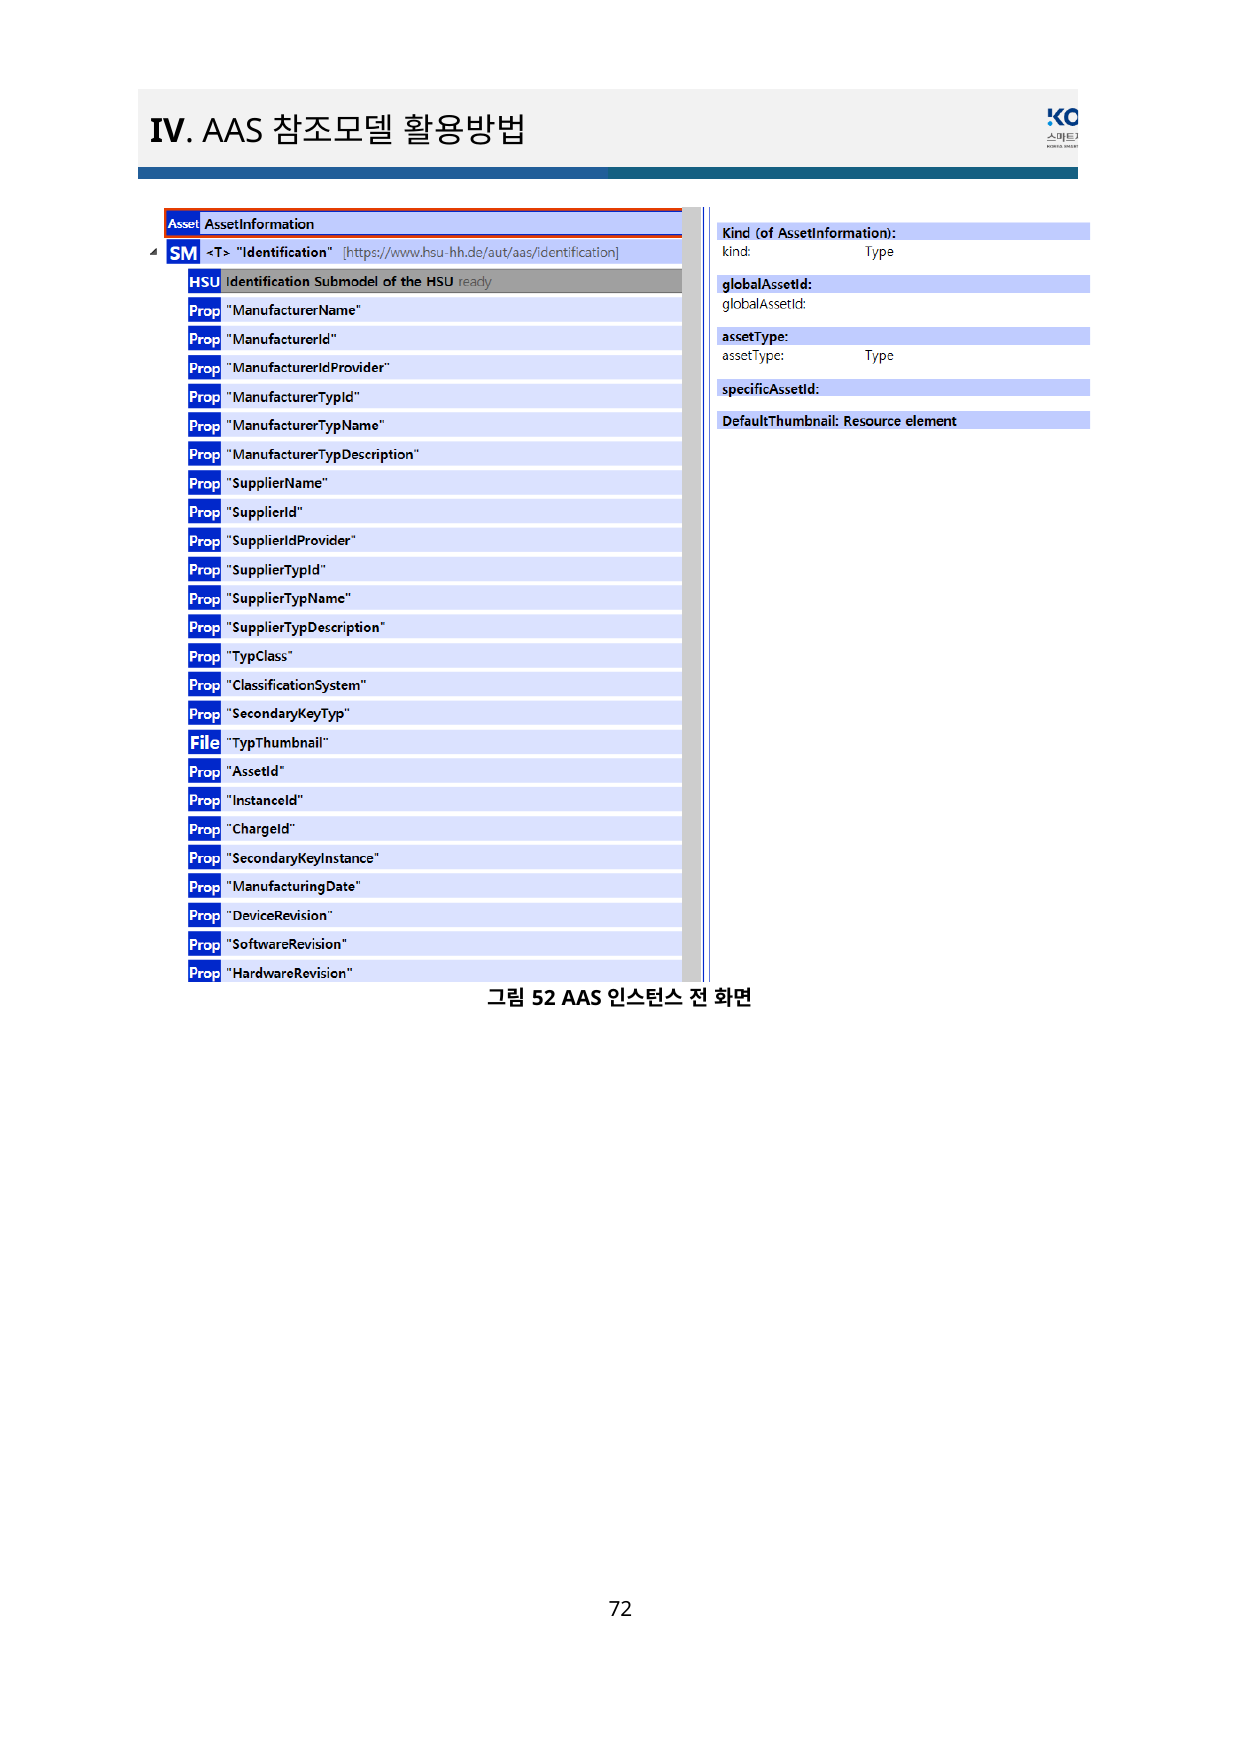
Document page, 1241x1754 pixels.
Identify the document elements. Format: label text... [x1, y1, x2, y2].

picture [1047, 108, 1079, 148]
picture [150, 207, 1091, 982]
